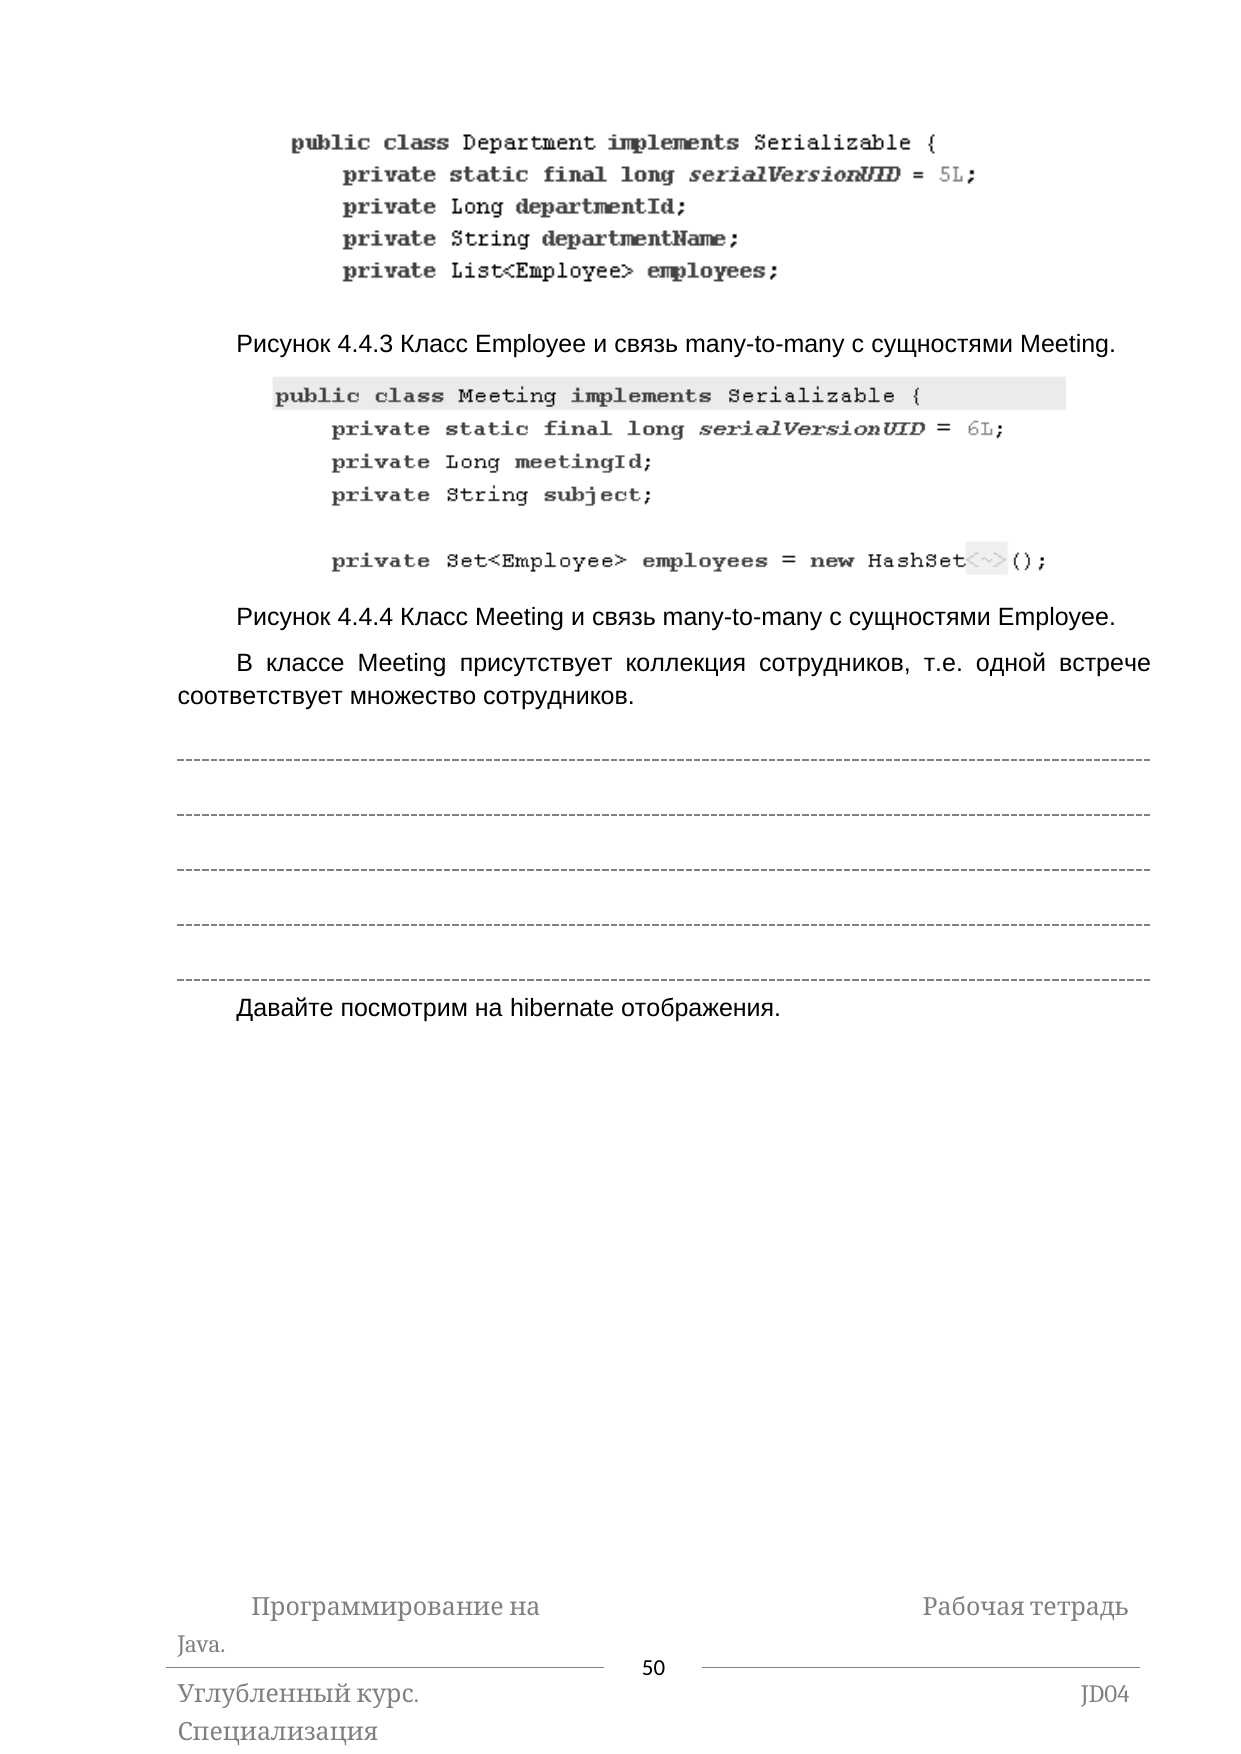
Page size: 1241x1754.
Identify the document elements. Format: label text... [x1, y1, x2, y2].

table_cell [177, 924, 1152, 978]
picture [287, 118, 1042, 312]
text Рисунок 4.4.3 Класс Employee и связь many-to-many c сущностями Meeting. [177, 329, 1152, 358]
table_header [177, 759, 1152, 814]
text Давайте посмотрим на hibernate отображения. [177, 993, 1152, 1022]
text В классе Meeting присутствует коллекция сотрудников, т.е. одной встрече соответствует множество сотрудников. [177, 648, 1152, 709]
text Рисунок 4.4.4 Класс Meeting и связь many-to-many c сущностями Employee. [177, 602, 1152, 631]
table_cell [177, 869, 1152, 924]
picture [262, 374, 1066, 586]
table_cell [177, 814, 1152, 869]
